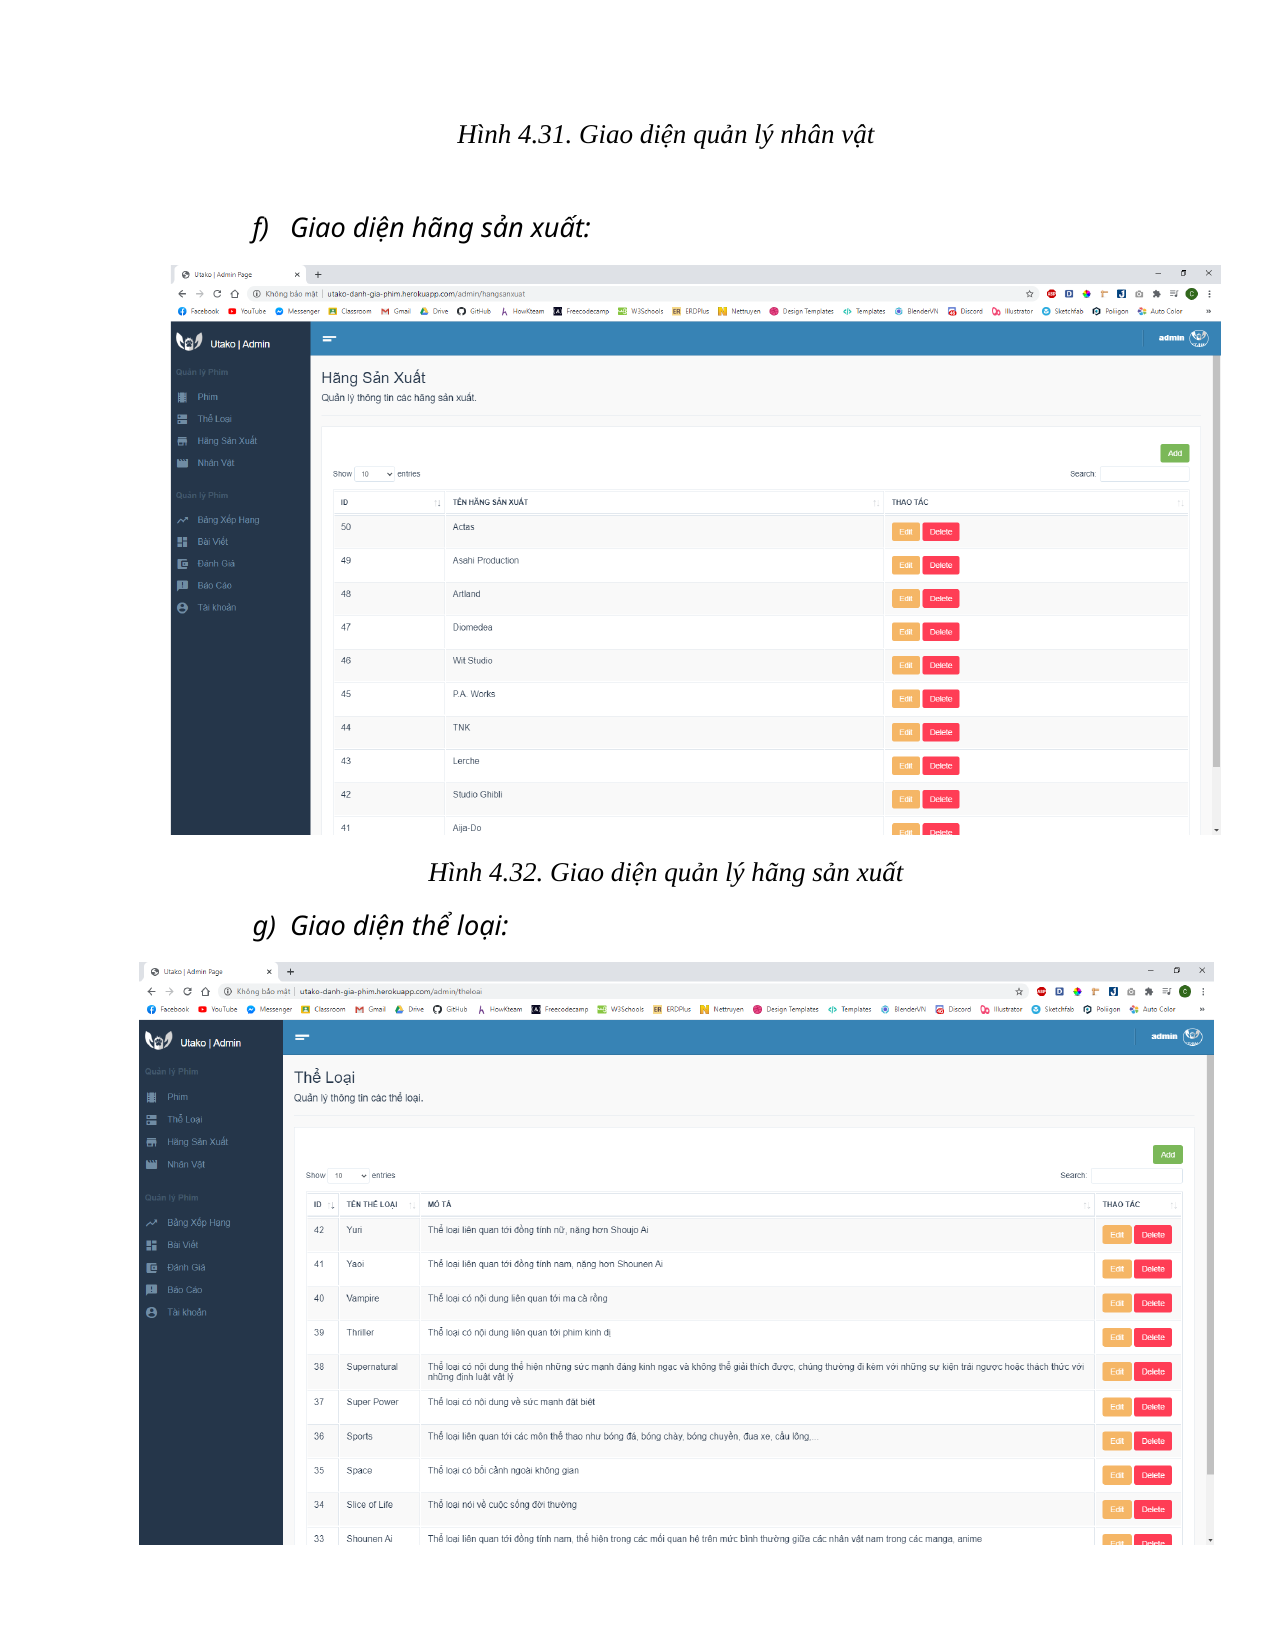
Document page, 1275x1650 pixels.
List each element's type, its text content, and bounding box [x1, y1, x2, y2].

list Giao diện thể loại: [252, 907, 1157, 944]
text Hình 4.31. Giao diện quản lý nhân vật [177, 118, 1157, 149]
text Hình 4.32. Giao diện quản lý hãng sản xuất [177, 835, 1157, 888]
picture [170, 265, 1221, 835]
picture [139, 962, 1214, 1545]
list Giao diện hãng sản xuất: [252, 208, 1157, 245]
